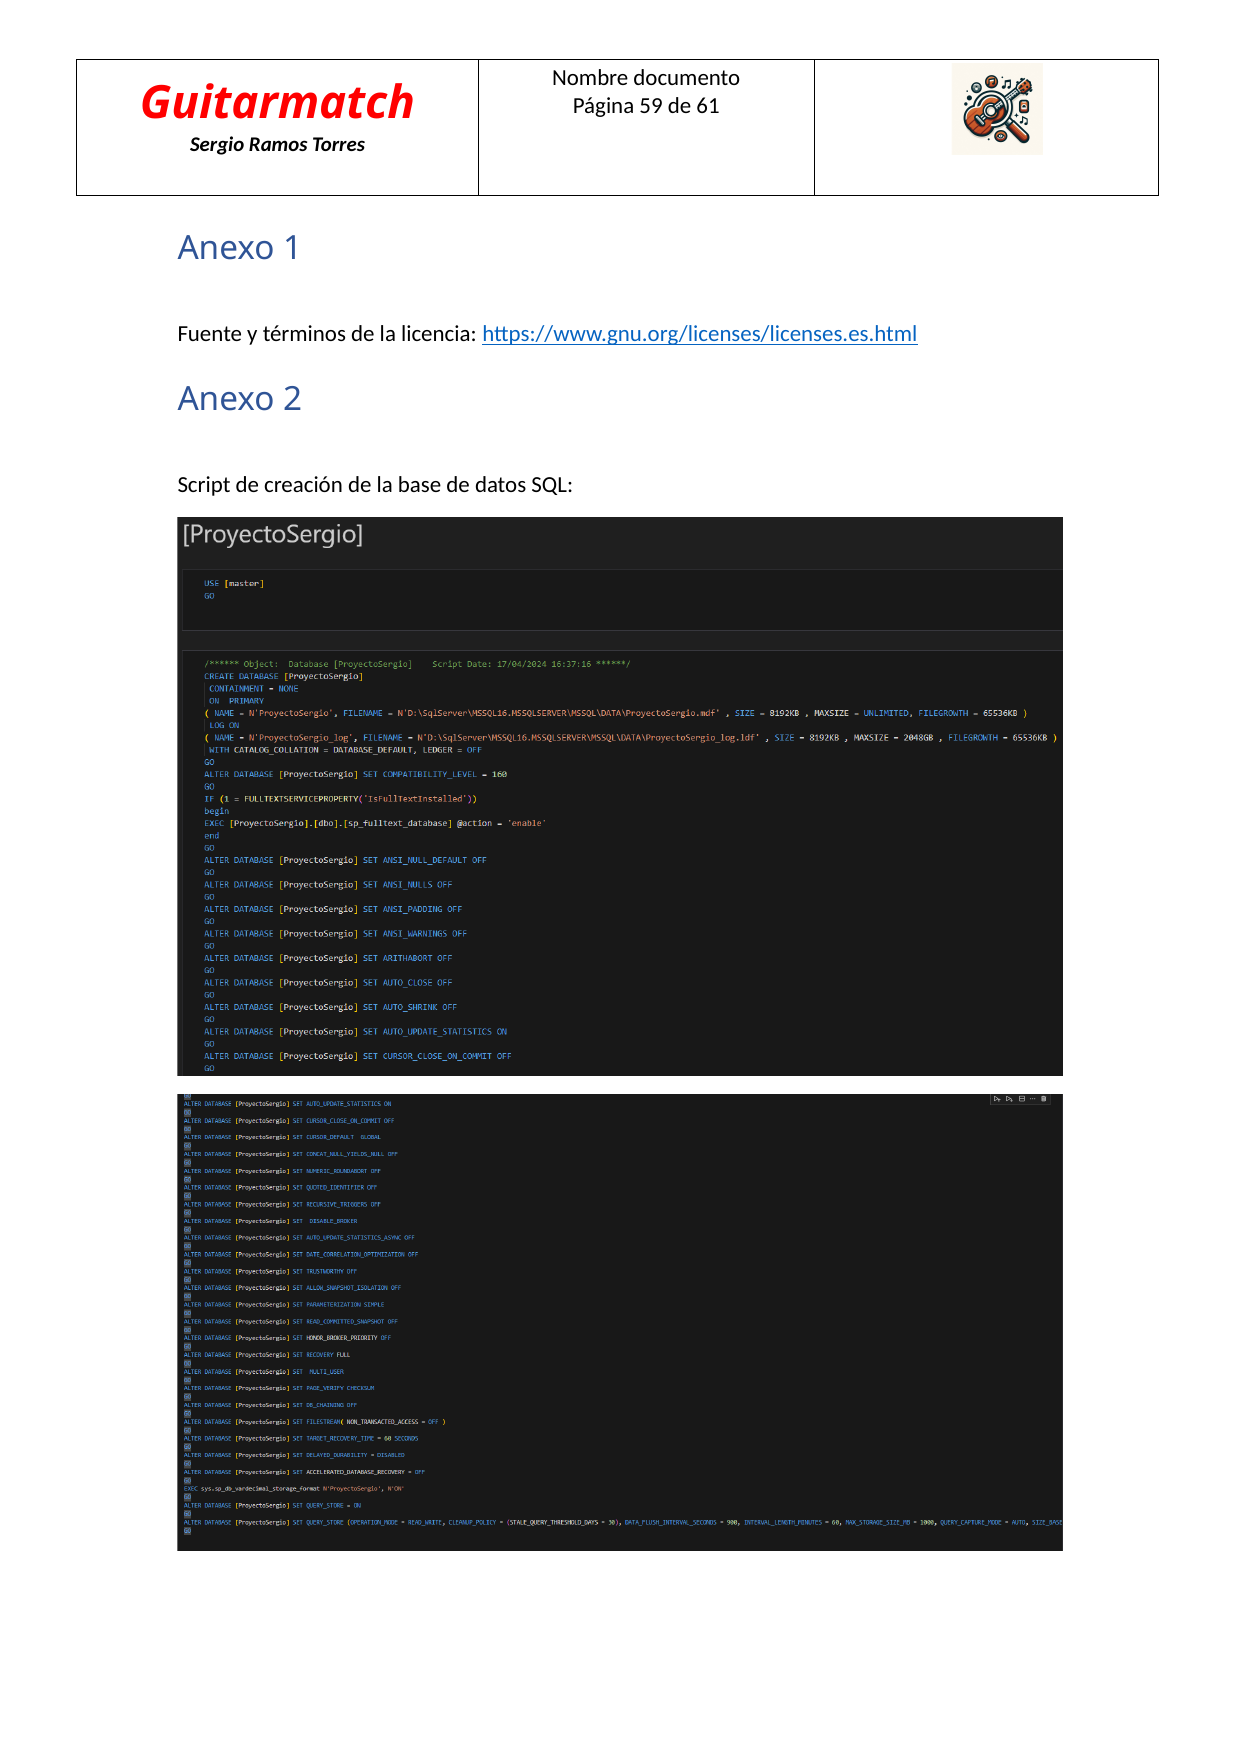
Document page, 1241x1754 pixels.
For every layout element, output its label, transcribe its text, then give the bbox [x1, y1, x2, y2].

picture [177, 1094, 1063, 1551]
text Script de creación de la base de datos SQL: [177, 471, 1063, 499]
subtitle Anexo 2 [177, 375, 1063, 420]
picture [177, 517, 1063, 1076]
text Fuente y términos de la licencia: https://www.gnu.org/licenses/licenses.es.html [177, 319, 1063, 348]
subtitle Anexo 1 [177, 224, 1063, 269]
picture [951, 63, 1043, 155]
